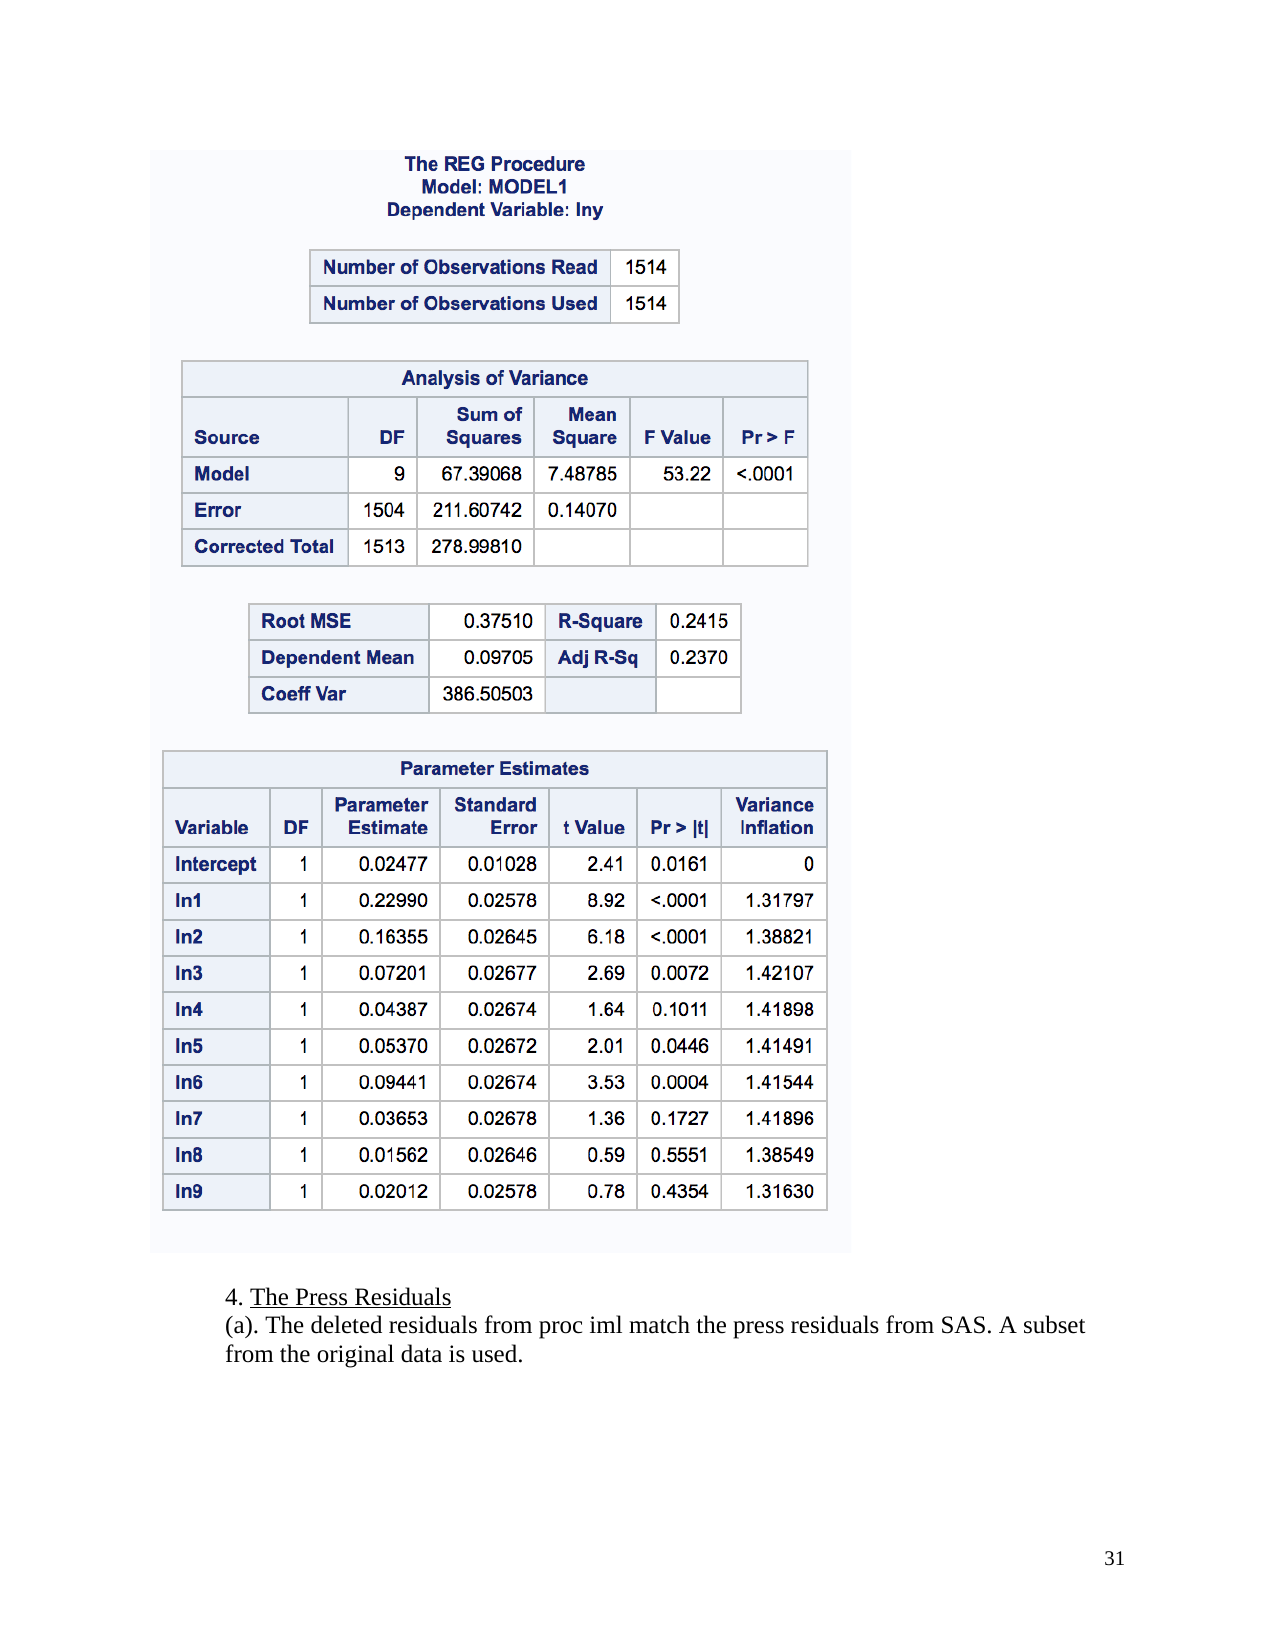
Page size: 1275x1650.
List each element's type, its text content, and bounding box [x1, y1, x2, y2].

text 4. The Press Residuals [150, 1282, 1125, 1310]
picture [150, 150, 852, 1253]
text (a). The deleted residuals from proc iml match the press residuals from SAS. A subset from the original data is used. [225, 1310, 1125, 1368]
